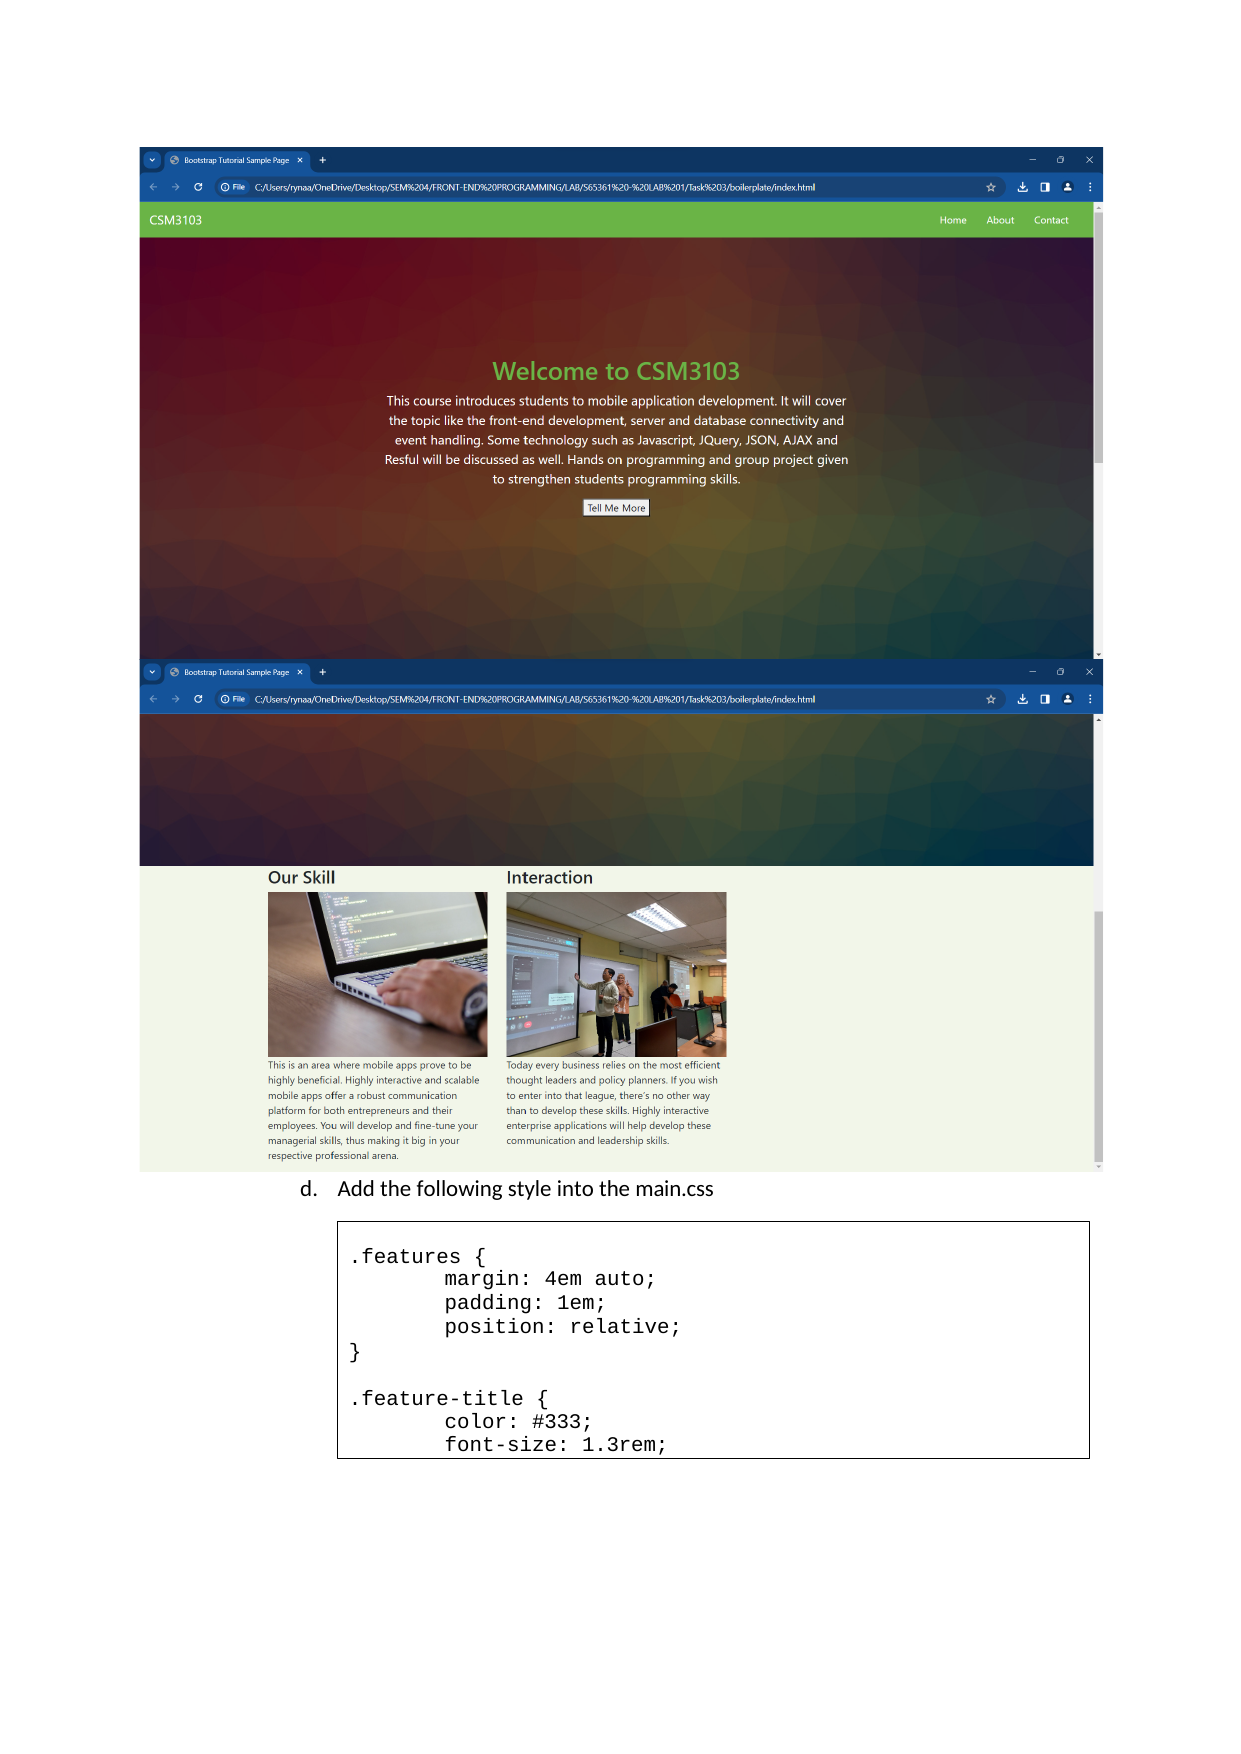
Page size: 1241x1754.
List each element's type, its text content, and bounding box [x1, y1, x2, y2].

picture [139, 147, 1104, 1172]
list Add the following style into the main.css [300, 1174, 1103, 1202]
